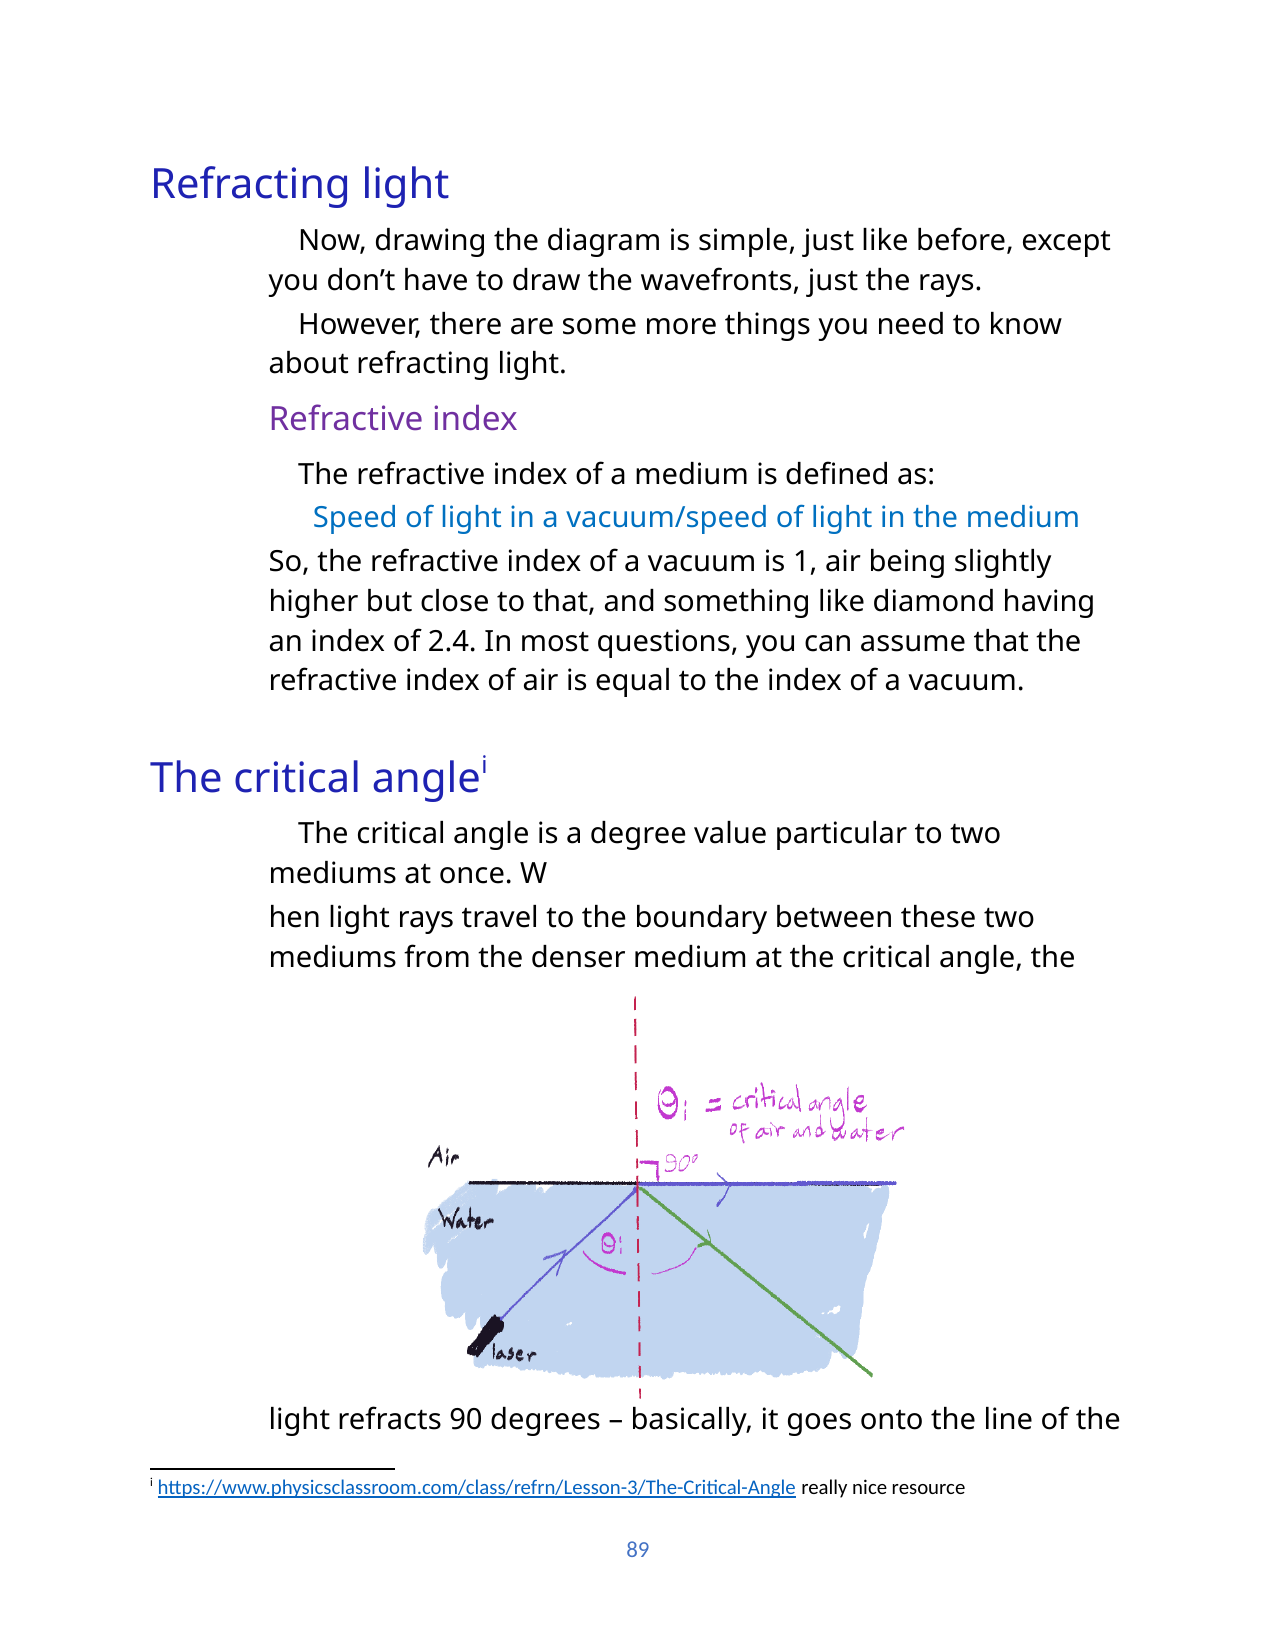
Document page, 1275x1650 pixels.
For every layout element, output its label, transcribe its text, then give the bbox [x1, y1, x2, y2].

subtitle Refractive index [268, 395, 1125, 440]
subtitle Refracting light [150, 154, 1125, 211]
text So, the refractive index of a vacuum is 1, air being slightly higher but close to that, and something like diamond having an index of 2.4. In most questions, you can assume that the refractive index of air is equal to the index of a vacuum. [268, 541, 1125, 699]
text Speed of light in a vacuum/speed of light in the medium [268, 497, 1125, 536]
text The refractive index of a medium is defined as: [268, 453, 1125, 493]
text However, there are some more things you need to know about refracting light. [268, 303, 1125, 382]
picture [422, 996, 905, 1399]
text Now, drawing the diagram is simple, just like before, except you don’t have to draw the wavefronts, just the rays. [268, 219, 1125, 299]
subtitle The critical angle [150, 747, 1125, 804]
text The critical angle is a degree value particular to two mediums at once. W [268, 813, 1125, 892]
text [268, 896, 1125, 1438]
